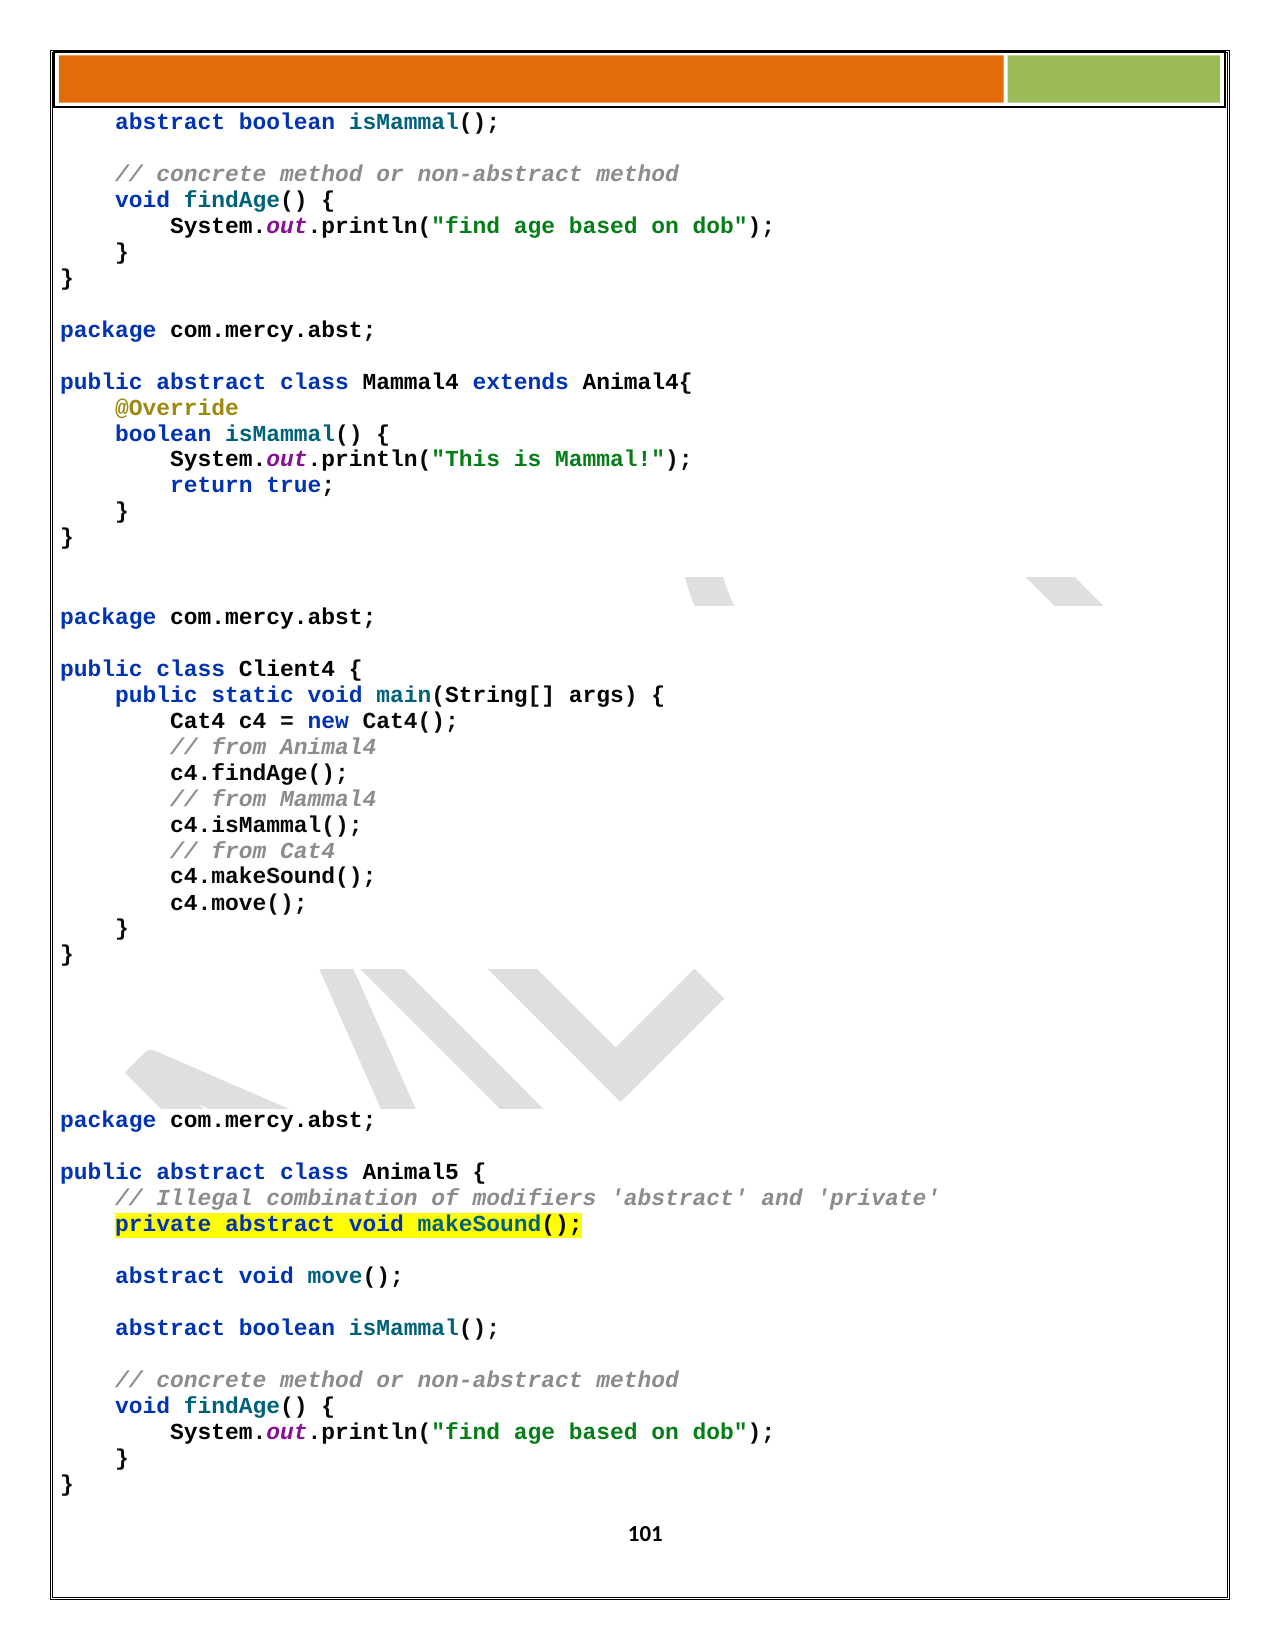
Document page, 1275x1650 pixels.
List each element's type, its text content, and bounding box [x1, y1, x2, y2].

text package com.mercy.abst; public abstract class Animal5 { // Illegal combination of modifiers 'abstract' and 'private' private abstract void makeSound(); abstract void move(); abstract boolean isMammal(); // concrete method or non-abstract method void findAge() { System.out.println("find age based on dob"); } } [60, 1109, 1227, 1498]
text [60, 111, 1227, 292]
text package com.mercy.abst; public class Client4 { public static void main(String[] args) { Cat4 c4 = new Cat4(); // from Animal4 c4.findAge(); // from Mammal4 c4.isMammal(); // from Cat4 c4.makeSound(); c4.move(); } } [60, 606, 1227, 969]
text package com.mercy.abst; public abstract class Mammal4 extends Animal4{ @Override boolean isMammal() { System.out.println("This is Mammal!"); return true; } } [60, 318, 1227, 552]
